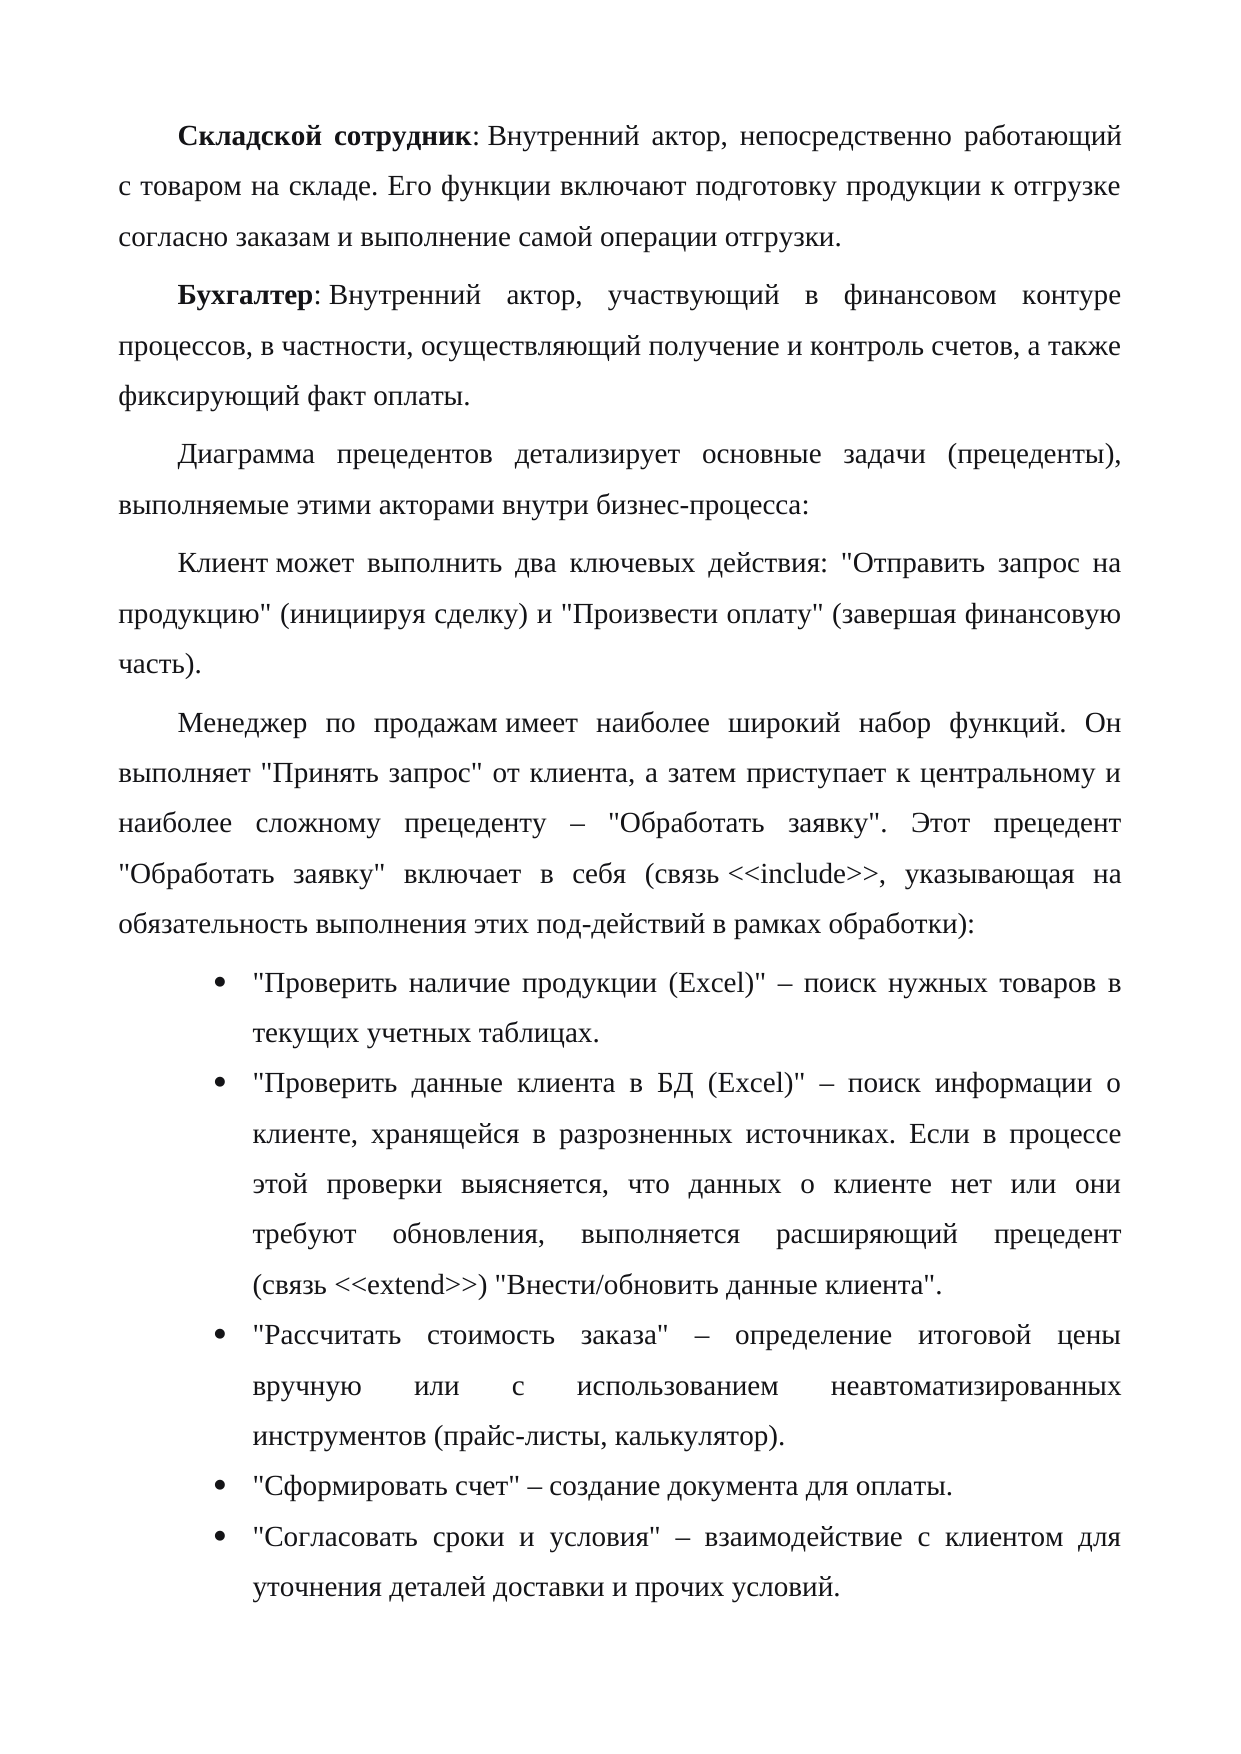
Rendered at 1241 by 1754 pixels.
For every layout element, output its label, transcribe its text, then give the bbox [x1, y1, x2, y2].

text Клиент может выполнить два ключевых действия: "Отправить запрос на продукцию" (инициируя сделку) и "Произвести оплату" (завершая финансовую часть). [118, 546, 1122, 680]
list "Сформировать счет" – создание документа для оплаты. [215, 1468, 1122, 1502]
list "Рассчитать стоимость заказа" – определение итоговой цены вручную или с использованием неавтоматизированных инструментов (прайс-листы, калькулятор). [215, 1317, 1122, 1451]
text Бухгалтер: Внутренний актор, участвующий в финансовом контуре процессов, в частности, осуществляющий получение и контроль счетов, а также фиксирующий факт оплаты. [118, 277, 1122, 412]
list "Проверить наличие продукции (Excel)" – поиск нужных товаров в текущих учетных таблицах. [215, 965, 1122, 1049]
list "Проверить данные клиента в БД (Excel)" – поиск информации о клиенте, хранящейся в разрозненных источниках. Если в процессе этой проверки выясняется, что данных о клиенте нет или они требуют обновления, выполняется расширяющий прецедент (связь <<extend>>) "Внести/обновить данные клиента". [215, 1066, 1122, 1300]
text Складской сотрудник: Внутренний актор, непосредственно работающий с товаром на складе. Его функции включают подготовку продукции к отгрузке согласно заказам и выполнение самой операции отгрузки. [118, 118, 1122, 252]
text Менеджер по продажам имеет наиболее широкий набор функций. Он выполняет "Принять запрос" от клиента, а затем приступает к центральному и наиболее сложному прецеденту – "Обработать заявку". Этот прецедент "Обработать заявку" включает в себя (связь <<include>>, указывающая на обязательность выполнения этих под-действий в рамках обработки): [118, 705, 1122, 940]
list "Согласовать сроки и условия" – взаимодействие с клиентом для уточнения деталей доставки и прочих условий. [215, 1519, 1122, 1603]
text Диаграмма прецедентов детализирует основные задачи (прецеденты), выполняемые этими акторами внутри бизнес-процесса: [118, 437, 1122, 521]
